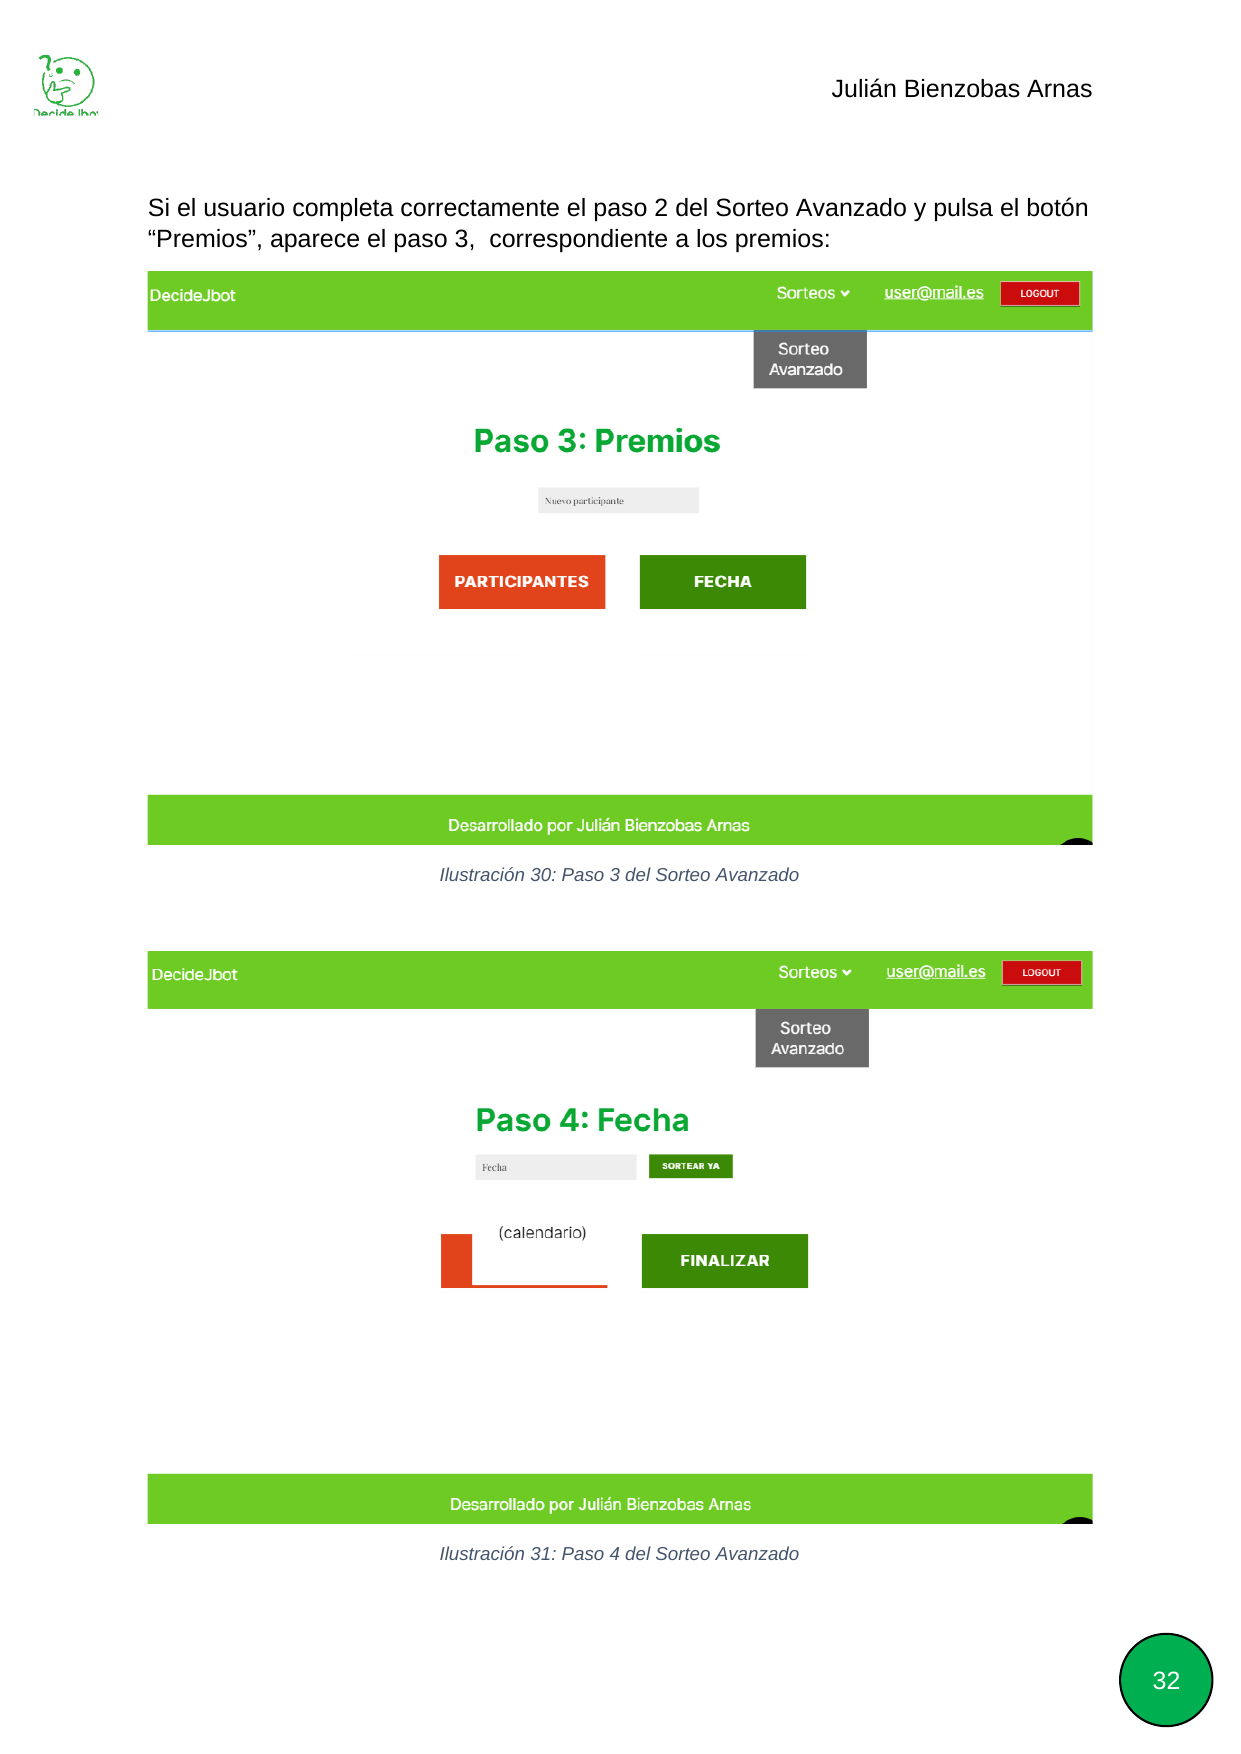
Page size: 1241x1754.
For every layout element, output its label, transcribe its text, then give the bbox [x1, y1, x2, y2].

text Si el usuario completa correctamente el paso 2 del Sorteo Avanzado y pulsa el botón “Premios”, aparece el paso 3, correspondiente a los premios: [148, 193, 1092, 253]
picture [32, 55, 99, 114]
picture [147, 271, 1093, 845]
picture [147, 951, 1093, 1524]
text Ilustración 30: Paso 3 del Sorteo Avanzado [148, 864, 1092, 885]
text Ilustración 31: Paso 4 del Sorteo Avanzado [148, 1542, 1092, 1564]
